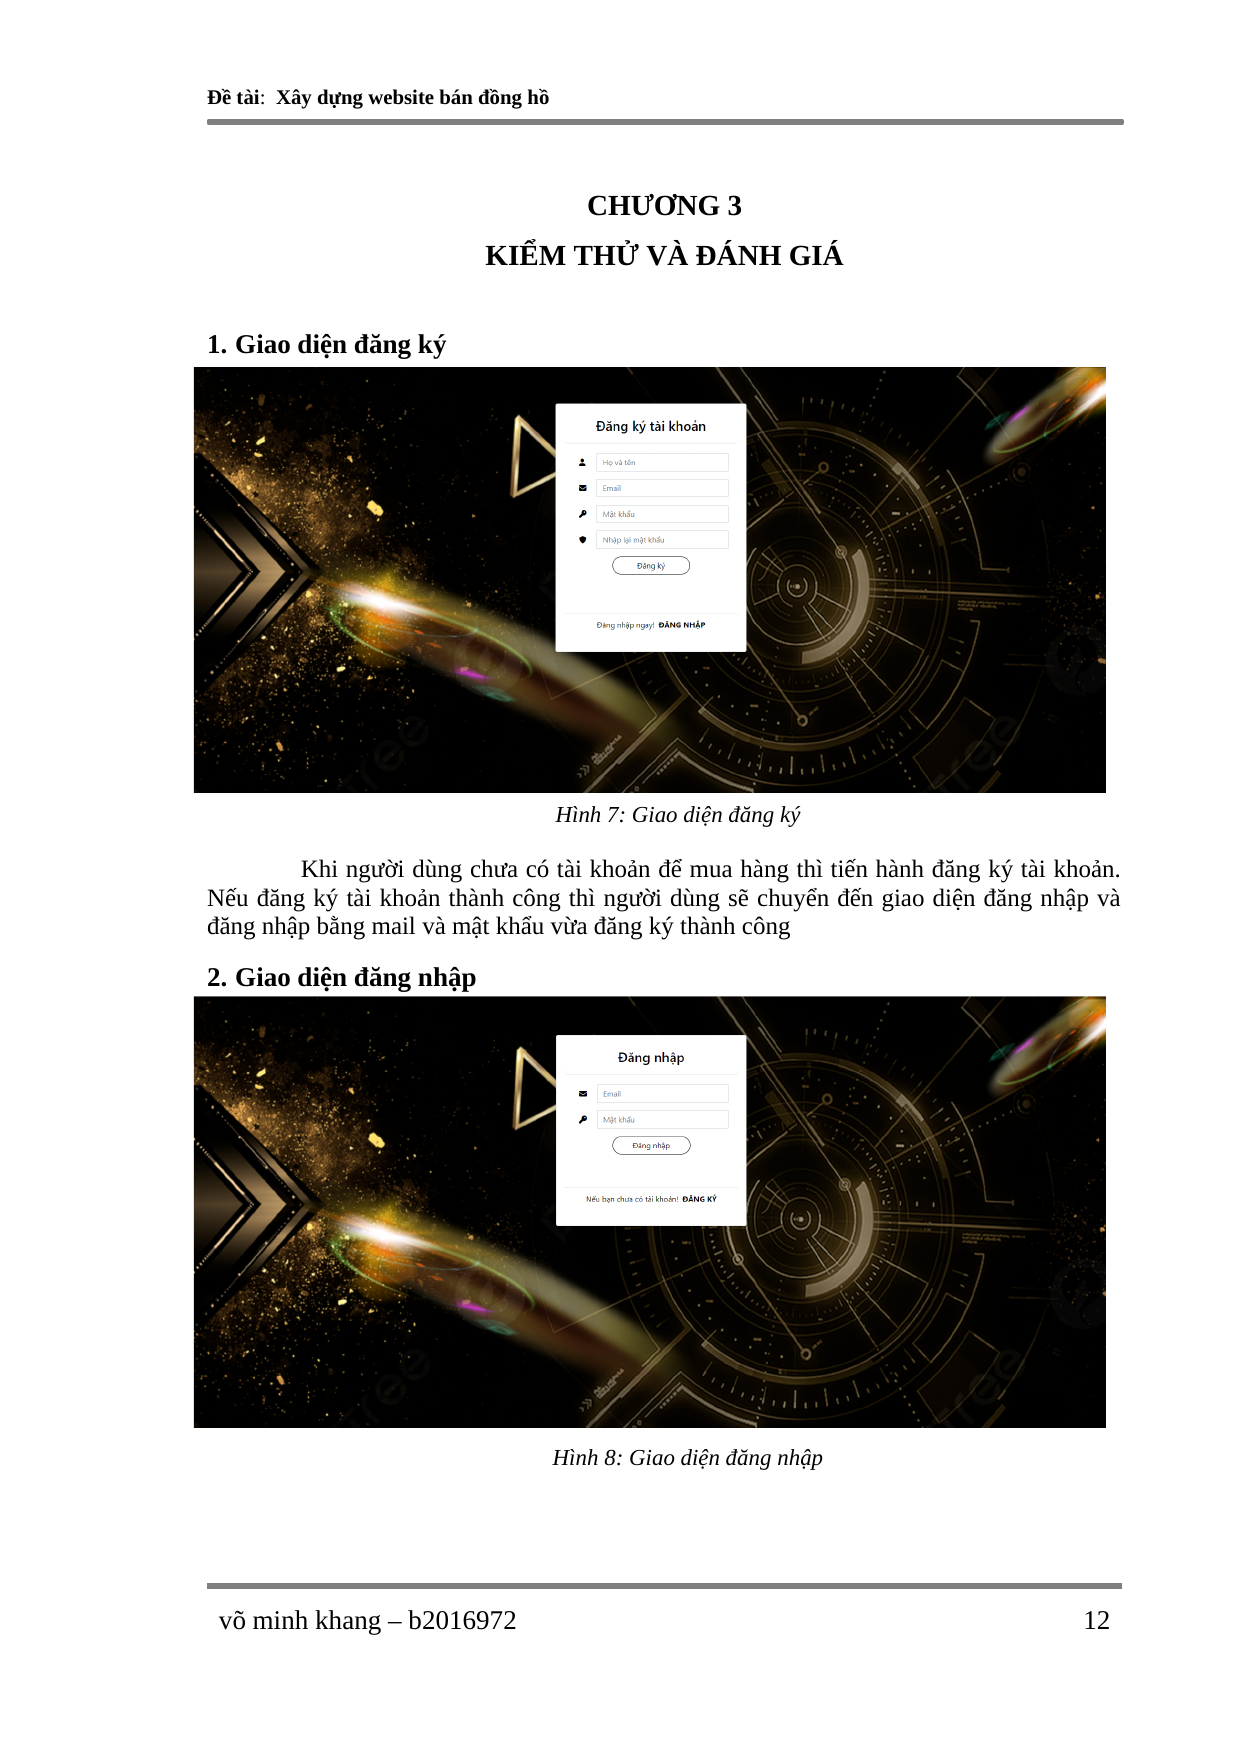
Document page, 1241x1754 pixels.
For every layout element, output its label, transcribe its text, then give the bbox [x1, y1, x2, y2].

subtitle KIỂM THỬ VÀ ĐÁNH GIÁ [207, 238, 1122, 272]
subtitle CHƯƠNG 3 [207, 188, 1122, 221]
picture [193, 367, 1105, 793]
subtitle Giao diện đăng nhập [207, 961, 1122, 992]
subtitle Giao diện đăng ký [207, 328, 1122, 359]
picture [193, 995, 1105, 1427]
text Khi người dùng chưa có tài khoản để mua hàng thì tiến hành đăng ký tài khoản. Nếu đăng ký tài khoản thành công thì người dùng sẽ chuyển đến giao diện đăng nhập và đăng nhập bằng mail và mật khẩu vừa đăng ký thành công [207, 828, 1122, 940]
